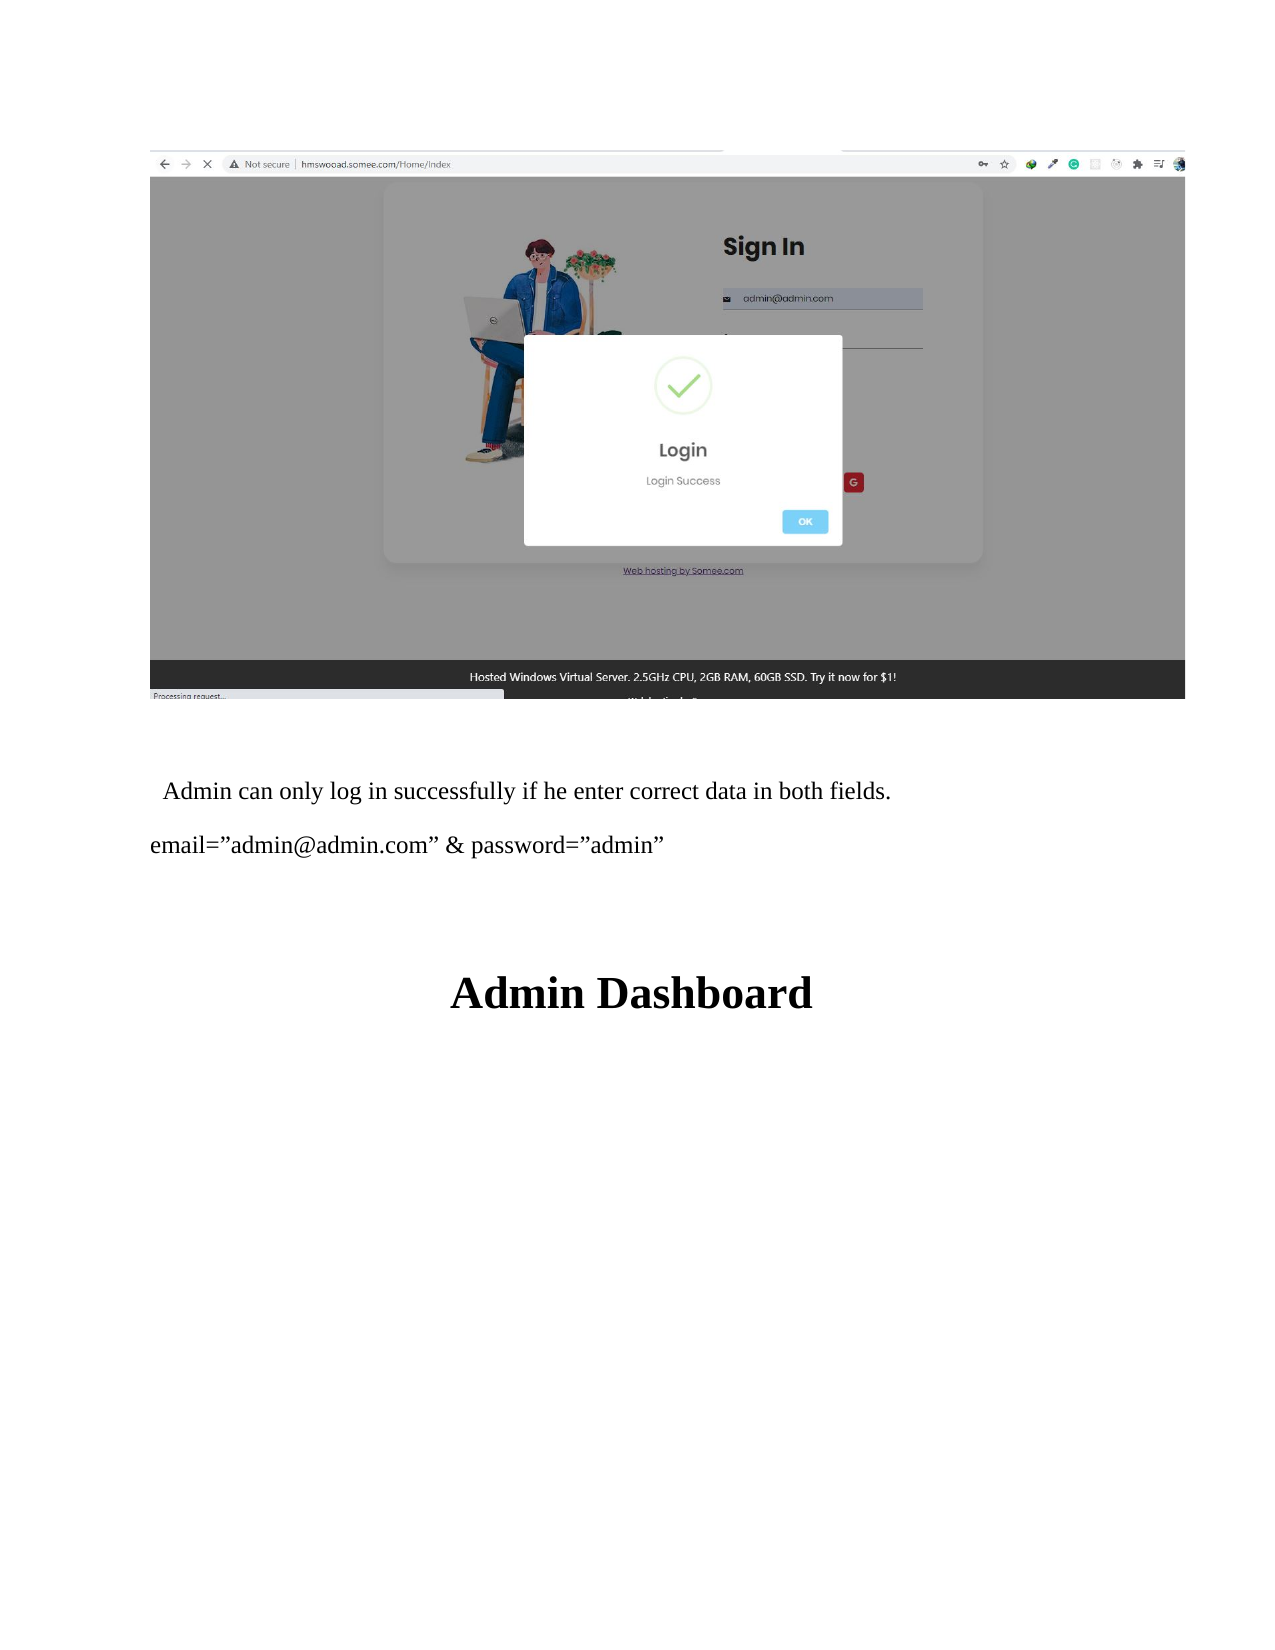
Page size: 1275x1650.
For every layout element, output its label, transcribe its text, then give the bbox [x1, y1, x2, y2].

picture [150, 150, 1185, 699]
text Admin Dashboard [150, 966, 1125, 1018]
text email=”admin@admin.com” & password=”admin” [150, 830, 1125, 859]
text Admin can only log in successfully if he enter correct data in both fields. [150, 776, 1125, 805]
